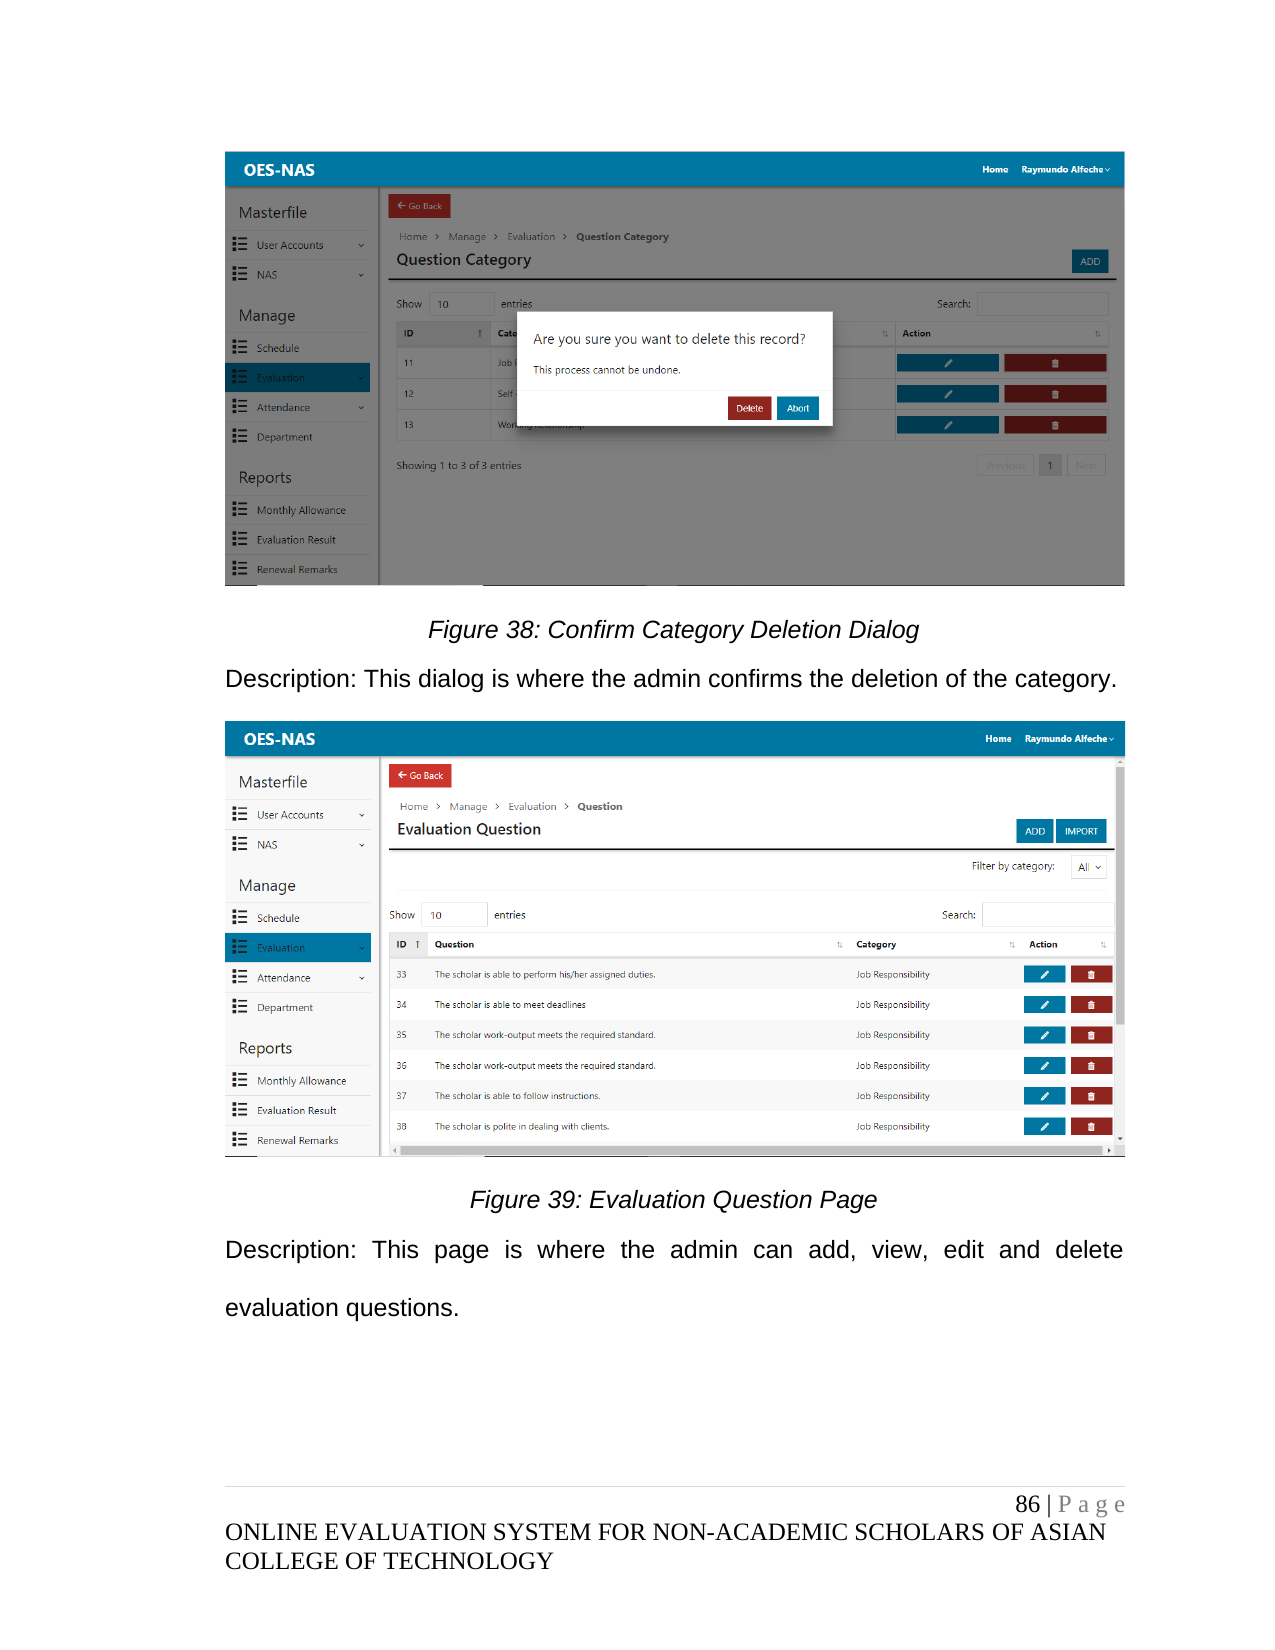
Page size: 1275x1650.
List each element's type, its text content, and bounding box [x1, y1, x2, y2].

picture [252, 734, 260, 744]
picture [307, 165, 314, 175]
text Figure 38: Confirm Category Deletion Dialog [225, 614, 1125, 643]
text Description: This page is where the admin can add, view, edit and delete evaluation questions. [225, 1235, 1125, 1321]
text Description: This dialog is where the admin confirms the deletion of the category. [225, 664, 1125, 693]
picture [225, 757, 1125, 1157]
picture [267, 734, 273, 744]
picture [296, 734, 304, 744]
picture [283, 734, 287, 744]
picture [225, 187, 1125, 586]
picture [245, 165, 255, 175]
picture [245, 734, 252, 744]
picture [258, 165, 263, 175]
picture [288, 734, 293, 744]
picture [307, 734, 314, 744]
picture [283, 165, 288, 175]
picture [266, 165, 273, 175]
text Figure 39: Evaluation Question Page [225, 1186, 1125, 1214]
